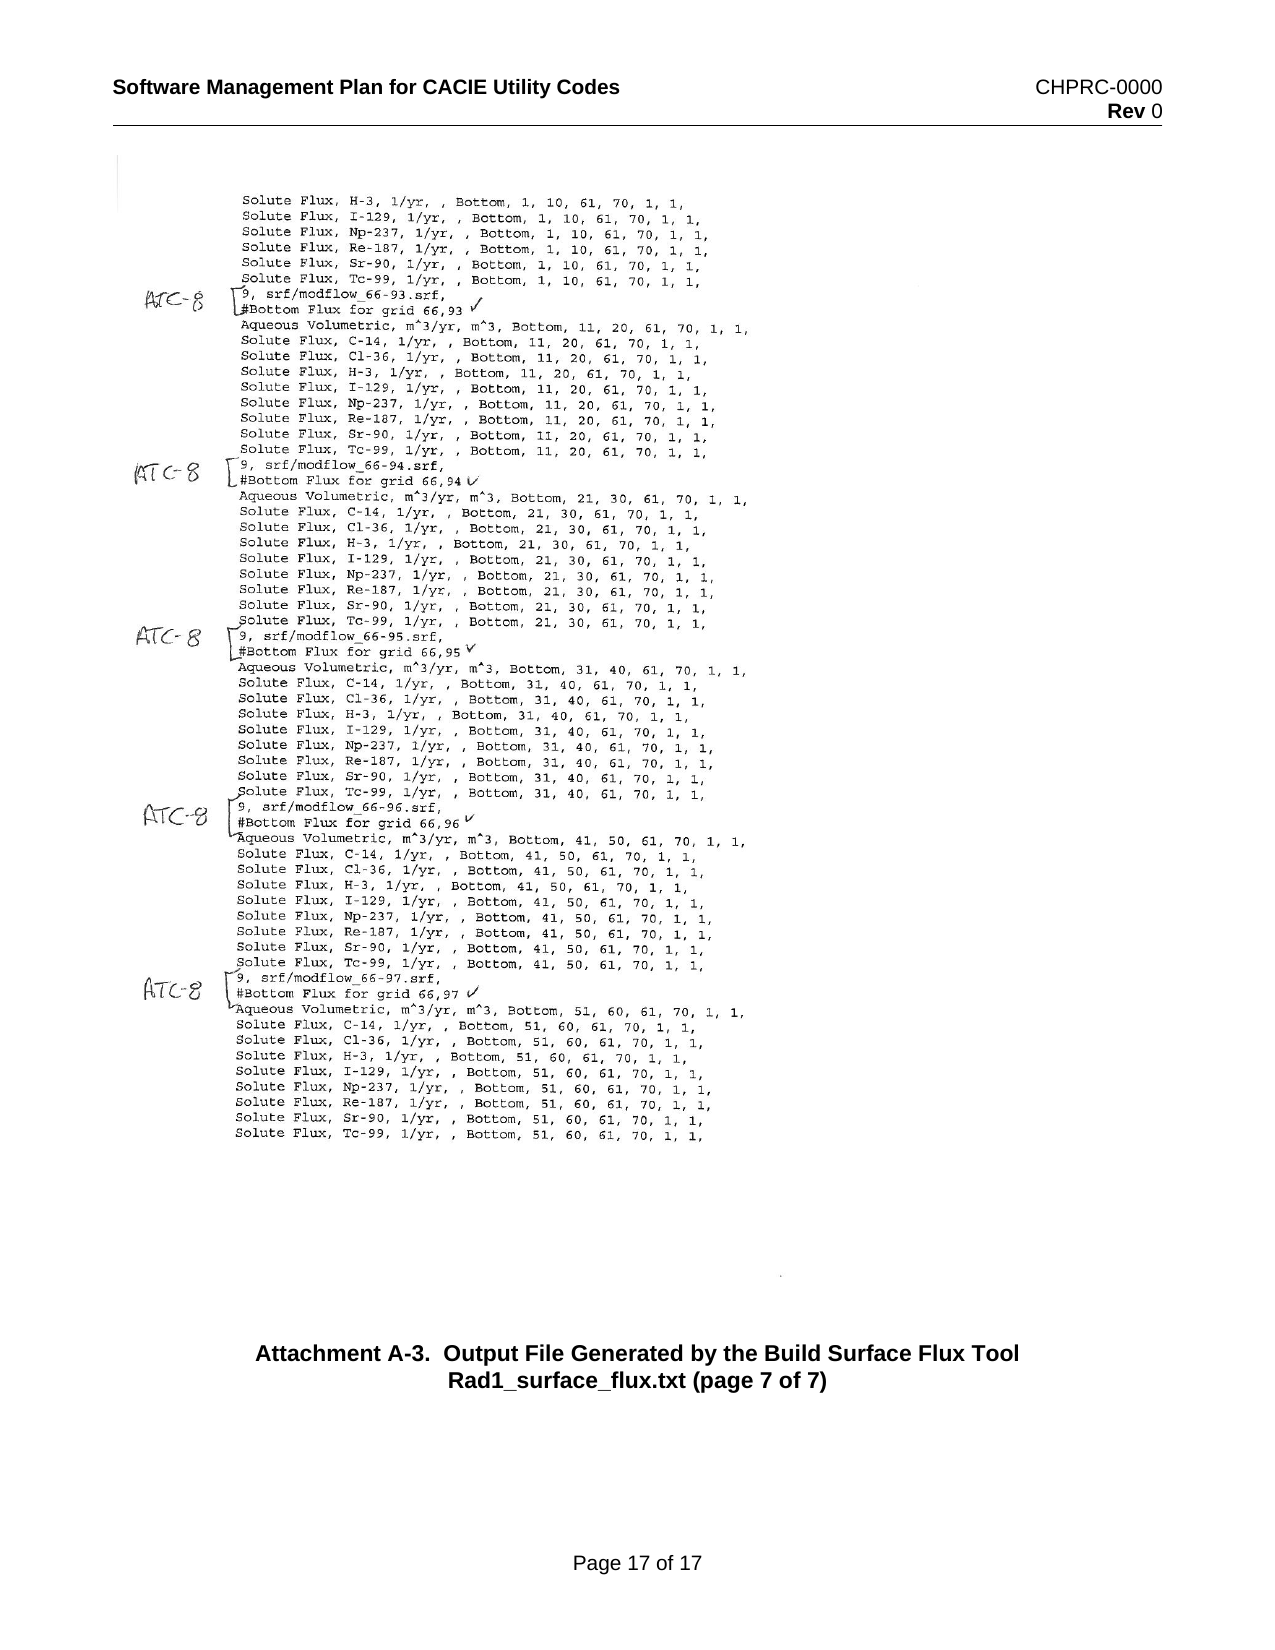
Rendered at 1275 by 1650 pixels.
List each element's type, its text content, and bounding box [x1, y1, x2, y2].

text Attachment A-3. Output File Generated by the Build Surface Flux Tool Rad1_surface_flux.txt (page 7 of 7) [112, 1341, 1162, 1393]
